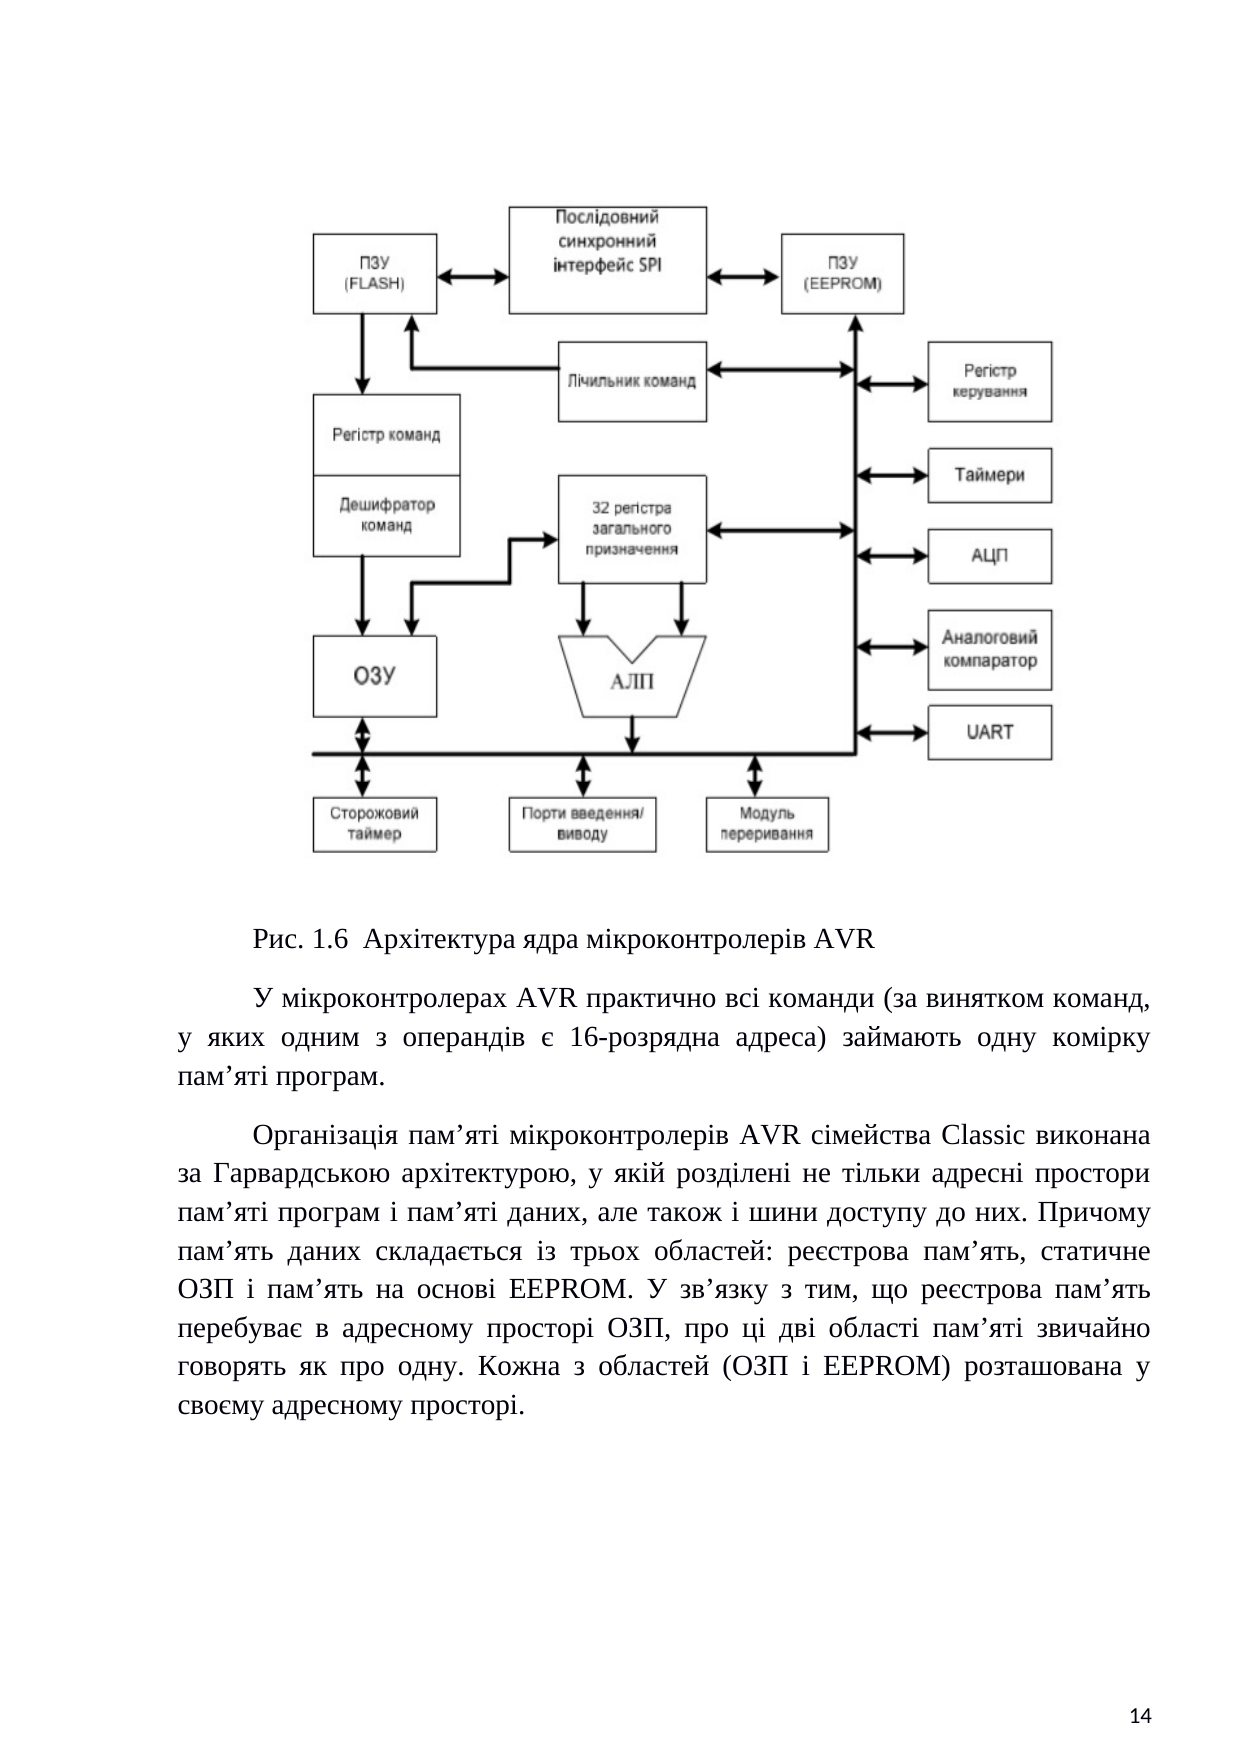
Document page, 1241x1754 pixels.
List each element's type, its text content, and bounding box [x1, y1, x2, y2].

text У мікроконтролерах AVR практично всі команди (за винятком команд, у яких одним з операндів є 16-розрядна адреса) займають одну комірку пам’яті програм. [177, 981, 1152, 1091]
text Організація пам’яті мікроконтролерів AVR сімейства Classic виконана за Гарвардською архітектурою, у якій розділені не тільки адресні простори пам’яті програм і пам’яті даних, але також і шини доступу до них. Причому пам’ять даних складається із трьох областей: реєстрова пам’ять, статичне ОЗП і пам’ять на основі EEPROM. У зв’язку з тим, що реєстрова пам’ять перебуває в адресному просторі ОЗП, про ці дві області пам’яті звичайно говорять як про одну. Кожна з областей (ОЗП і EEPROM) розташована у своєму адресному просторі. [177, 1117, 1152, 1420]
picture [252, 177, 1143, 897]
text Рис. 1.6 Архітектура ядра мікроконтролерів AVR [177, 921, 1152, 955]
